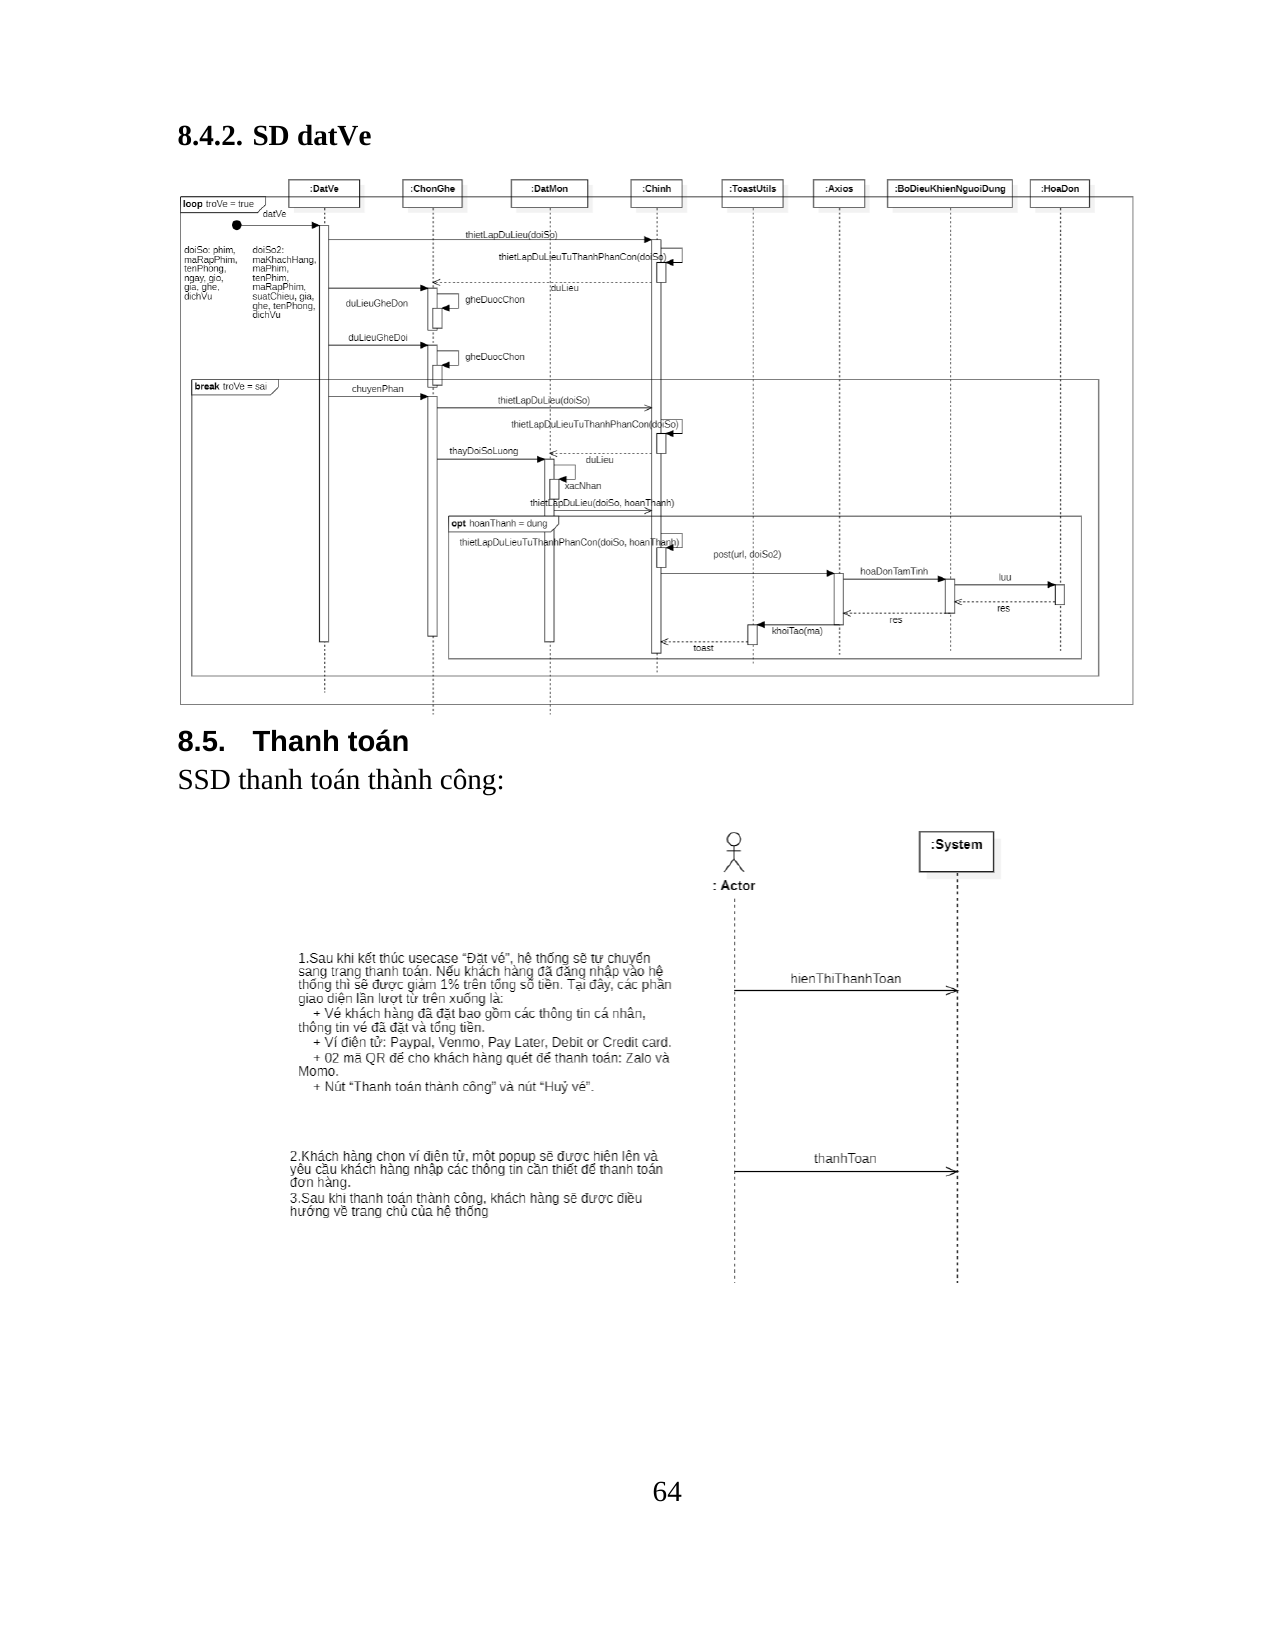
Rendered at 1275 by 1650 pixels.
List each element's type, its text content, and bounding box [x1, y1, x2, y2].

list SD datVe [177, 118, 1157, 152]
subtitle Thanh toán [177, 724, 1157, 757]
text SSD thanh toán thành công: [177, 762, 1157, 796]
picture [234, 801, 1100, 1283]
picture [177, 156, 1151, 715]
